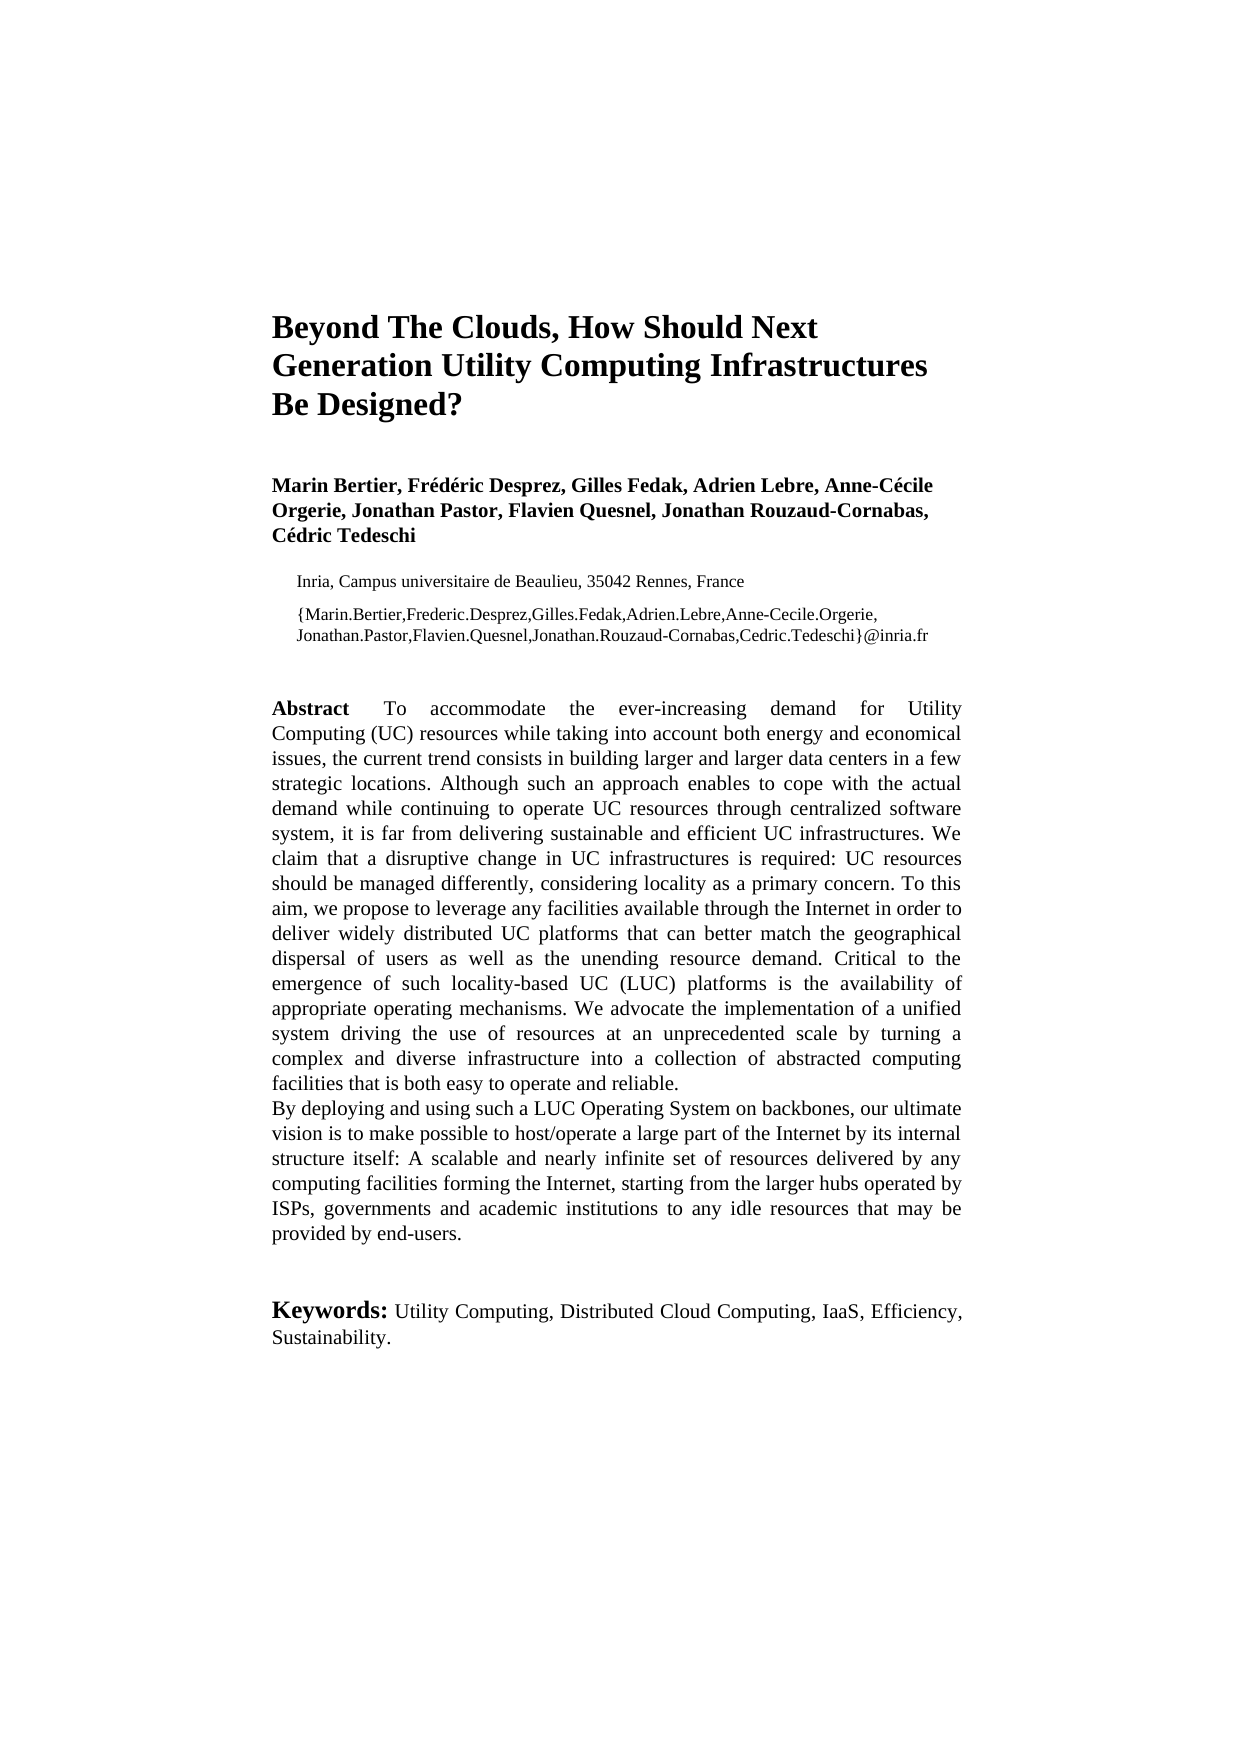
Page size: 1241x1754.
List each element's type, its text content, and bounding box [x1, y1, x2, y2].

text {Marin.Bertier,Frederic.Desprez,Gilles.Fedak,Adrien.Lebre,Anne-Cecile.Orgerie, Jonathan.Pastor,Flavien.Quesnel,Jonathan.Rouzaud-Cornabas,Cedric.Tedeschi}@inria.fr [296, 603, 963, 645]
title Beyond The Clouds, How Should Next Generation Utility Computing Infrastructures Be Designed? [272, 307, 963, 422]
text Keywords: Utility Computing, Distributed Cloud Computing, IaaS, Efficiency, Sustainability. [272, 1295, 963, 1349]
text Marin Bertier, Frédéric Desprez, Gilles Fedak, Adrien Lebre, Anne-Cécile Orgerie, Jonathan Pastor, Flavien Quesnel, Jonathan Rouzaud-Cornabas, Cédric Tedeschi [272, 472, 963, 547]
text Abstract To accommodate the ever-increasing demand for Utility Computing (UC) resources while taking into account both energy and economical issues, the current trend consists in building larger and larger data centers in a few strategic locations. Although such an approach enables to cope with the actual demand while continuing to operate UC resources through centralized software system, it is far from delivering sustainable and efficient UC infrastructures. We claim that a disruptive change in UC infrastructures is required: UC resources should be managed differently, considering locality as a primary concern. To this aim, we propose to leverage any facilities available through the Internet in order to deliver widely distributed UC platforms that can better match the geographical dispersal of users as well as the unending resource demand. Critical to the emergence of such locality-based UC (LUC) platforms is the availability of appropriate operating mechanisms. We advocate the implementation of a unified system driving the use of resources at an unprecedented scale by turning a complex and diverse infrastructure into a collection of abstracted computing facilities that is both easy to operate and reliable. By deploying and using such a LUC Operating System on backbones, our ultimate vision is to make possible to host/operate a large part of the Internet by its internal structure itself: A scalable and nearly infinite set of resources delivered by any computing facilities forming the Internet, starting from the larger hubs operated by ISPs, governments and academic institutions to any idle resources that may be provided by end-users. [272, 695, 963, 1245]
text Inria, Campus universitaire de Beaulieu, 35042 Rennes, France [296, 570, 963, 591]
